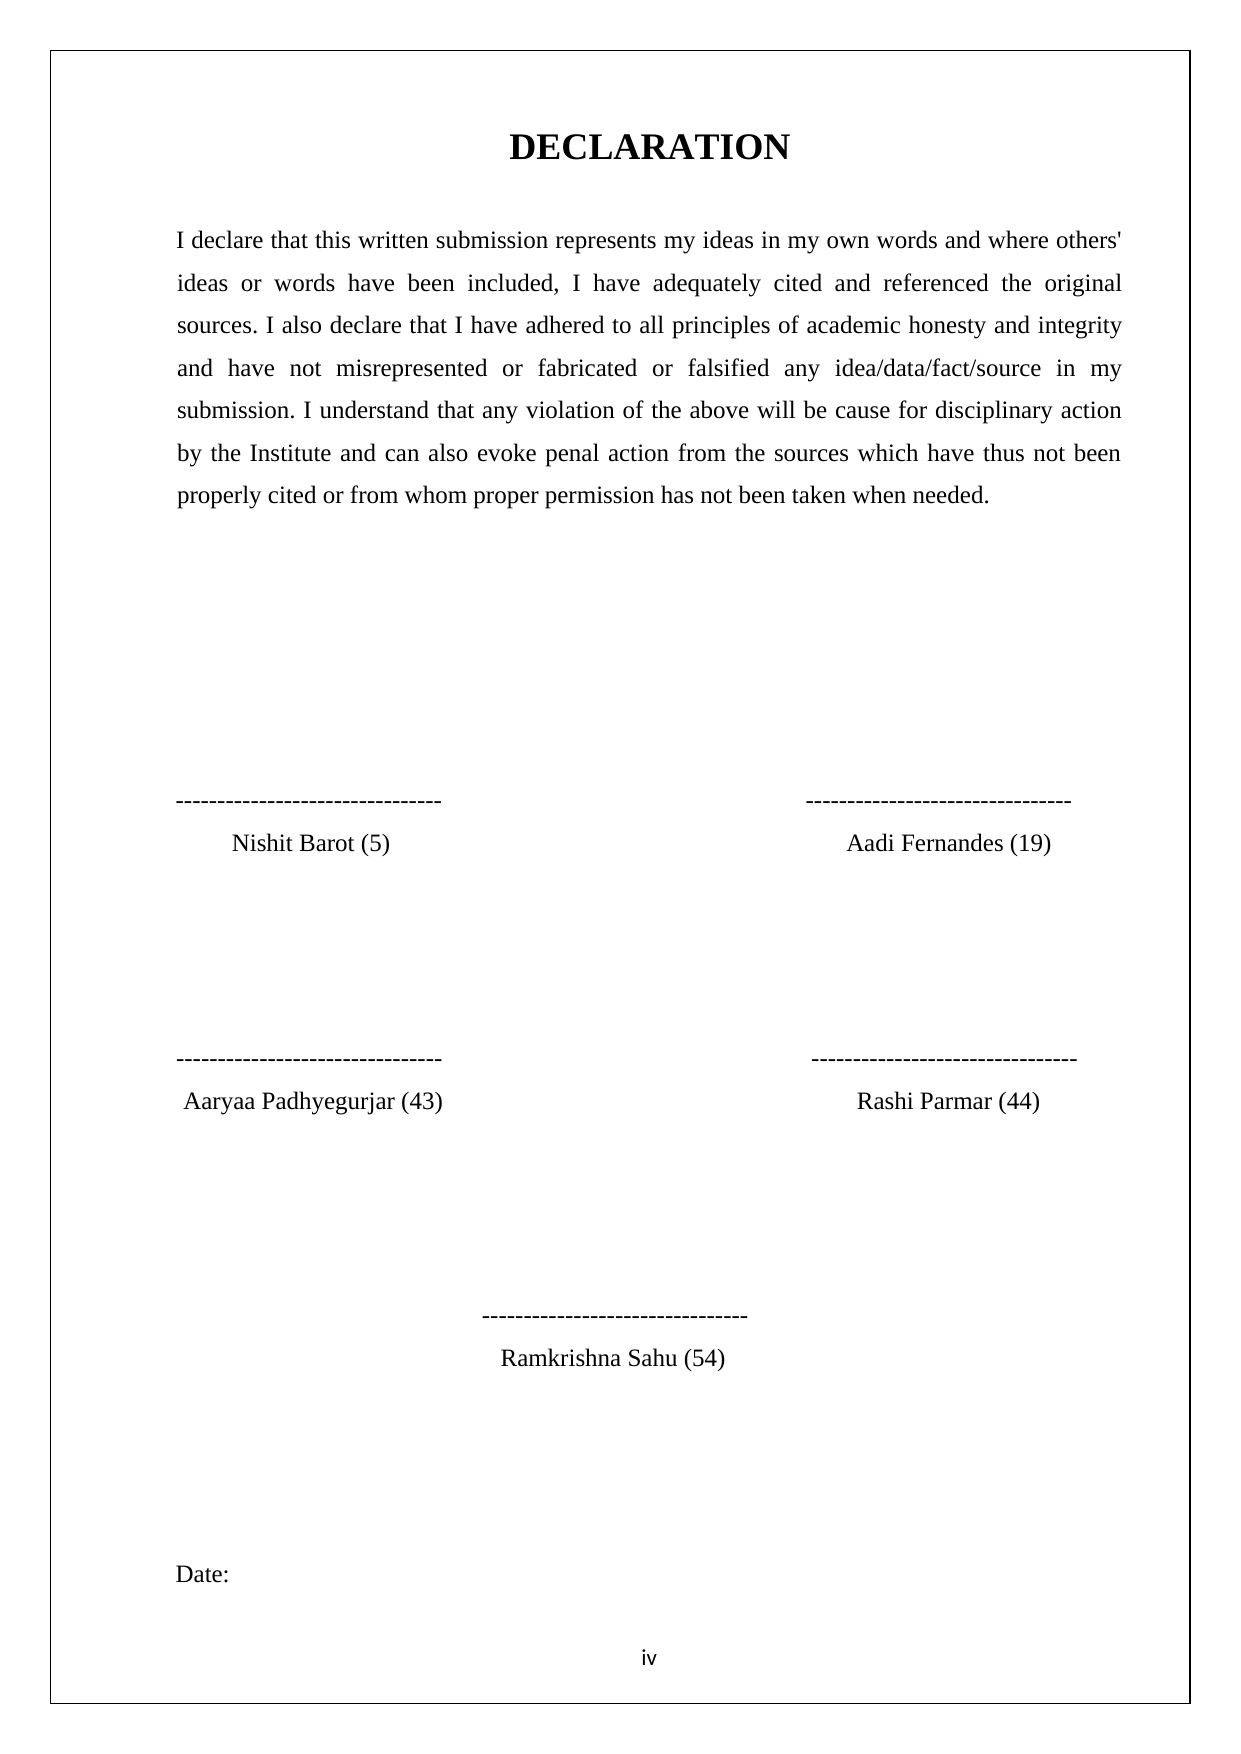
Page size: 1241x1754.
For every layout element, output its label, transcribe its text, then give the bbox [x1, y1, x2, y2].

text Date: [175, 1559, 1123, 1588]
text I declare that this written submission represents my ideas in my own words and where others' ideas or words have been included, I have adequately cited and referenced the original sources. I also declare that I have adhered to all principles of academic honesty and integrity and have not misrepresented or fabricated or falsified any idea/data/fact/source in my submission. I understand that any violation of the above will be cause for disciplinary action by the Institute and can also evoke penal action from the sources which have thus not been properly cited or from whom proper permission has not been taken when needed. [176, 225, 1123, 509]
subtitle DECLARATION [175, 124, 1124, 167]
text Ramkrishna Sahu (54) [176, 1343, 1123, 1372]
text -------------------------------- [177, 1300, 1220, 1329]
text Aaryaa Padhyegurjar (43) Rashi Parmar (44) [176, 1086, 1123, 1115]
text -------------------------------- -------------------------------- [175, 785, 1220, 814]
text -------------------------------- -------------------------------- [176, 1043, 1123, 1072]
text Nishit Barot (5) Aadi Fernandes (19) [175, 828, 1220, 857]
